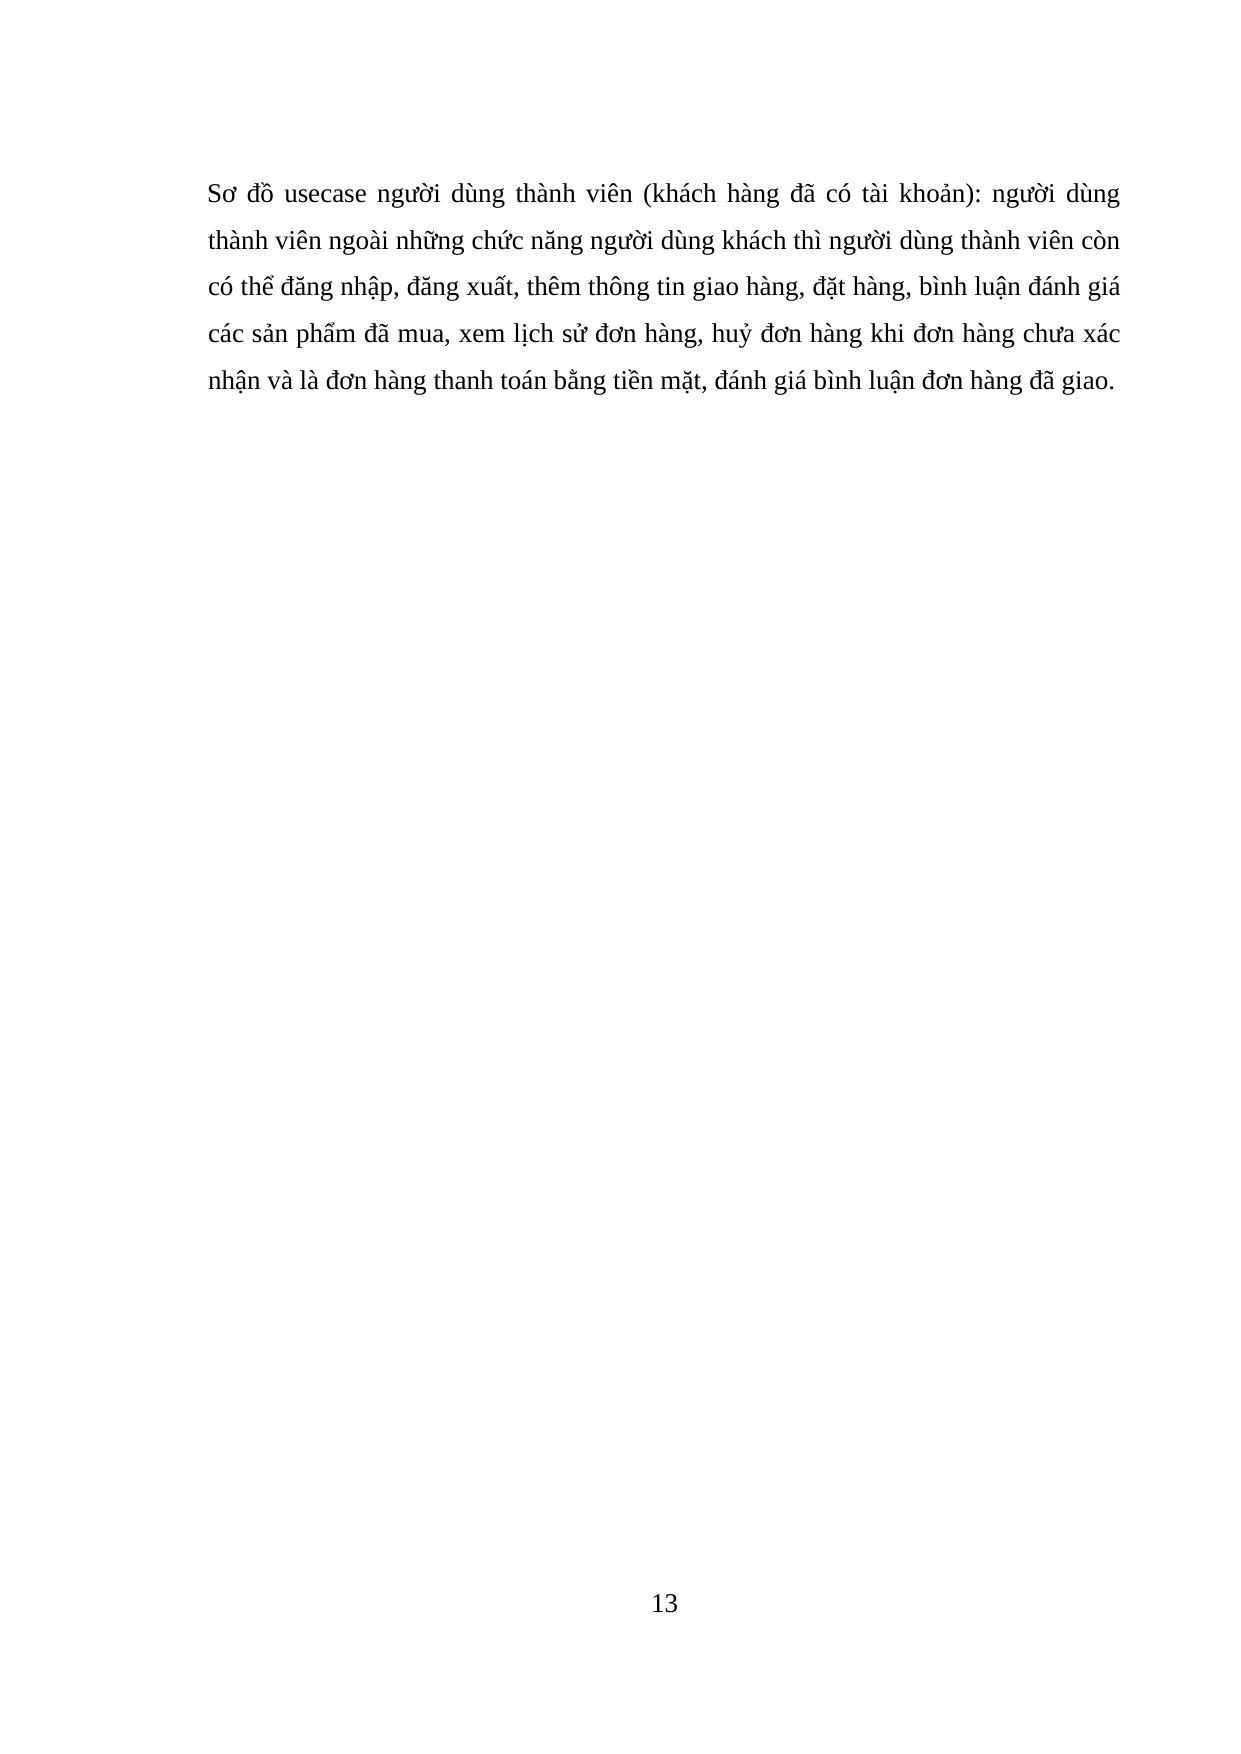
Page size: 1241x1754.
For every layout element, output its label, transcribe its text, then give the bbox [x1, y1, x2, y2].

text Sơ đồ usecase người dùng thành viên (khách hàng đã có tài khoản): người dùng thành viên ngoài những chức năng người dùng khách thì người dùng thành viên còn có thể đăng nhập, đăng xuất, thêm thông tin giao hàng, đặt hàng, bình luận đánh giá các sản phẩm đã mua, xem lịch sử đơn hàng, huỷ đơn hàng khi đơn hàng chưa xác nhận và là đơn hàng thanh toán bằng tiền mặt, đánh giá bình luận đơn hàng đã giao. [207, 177, 1122, 395]
